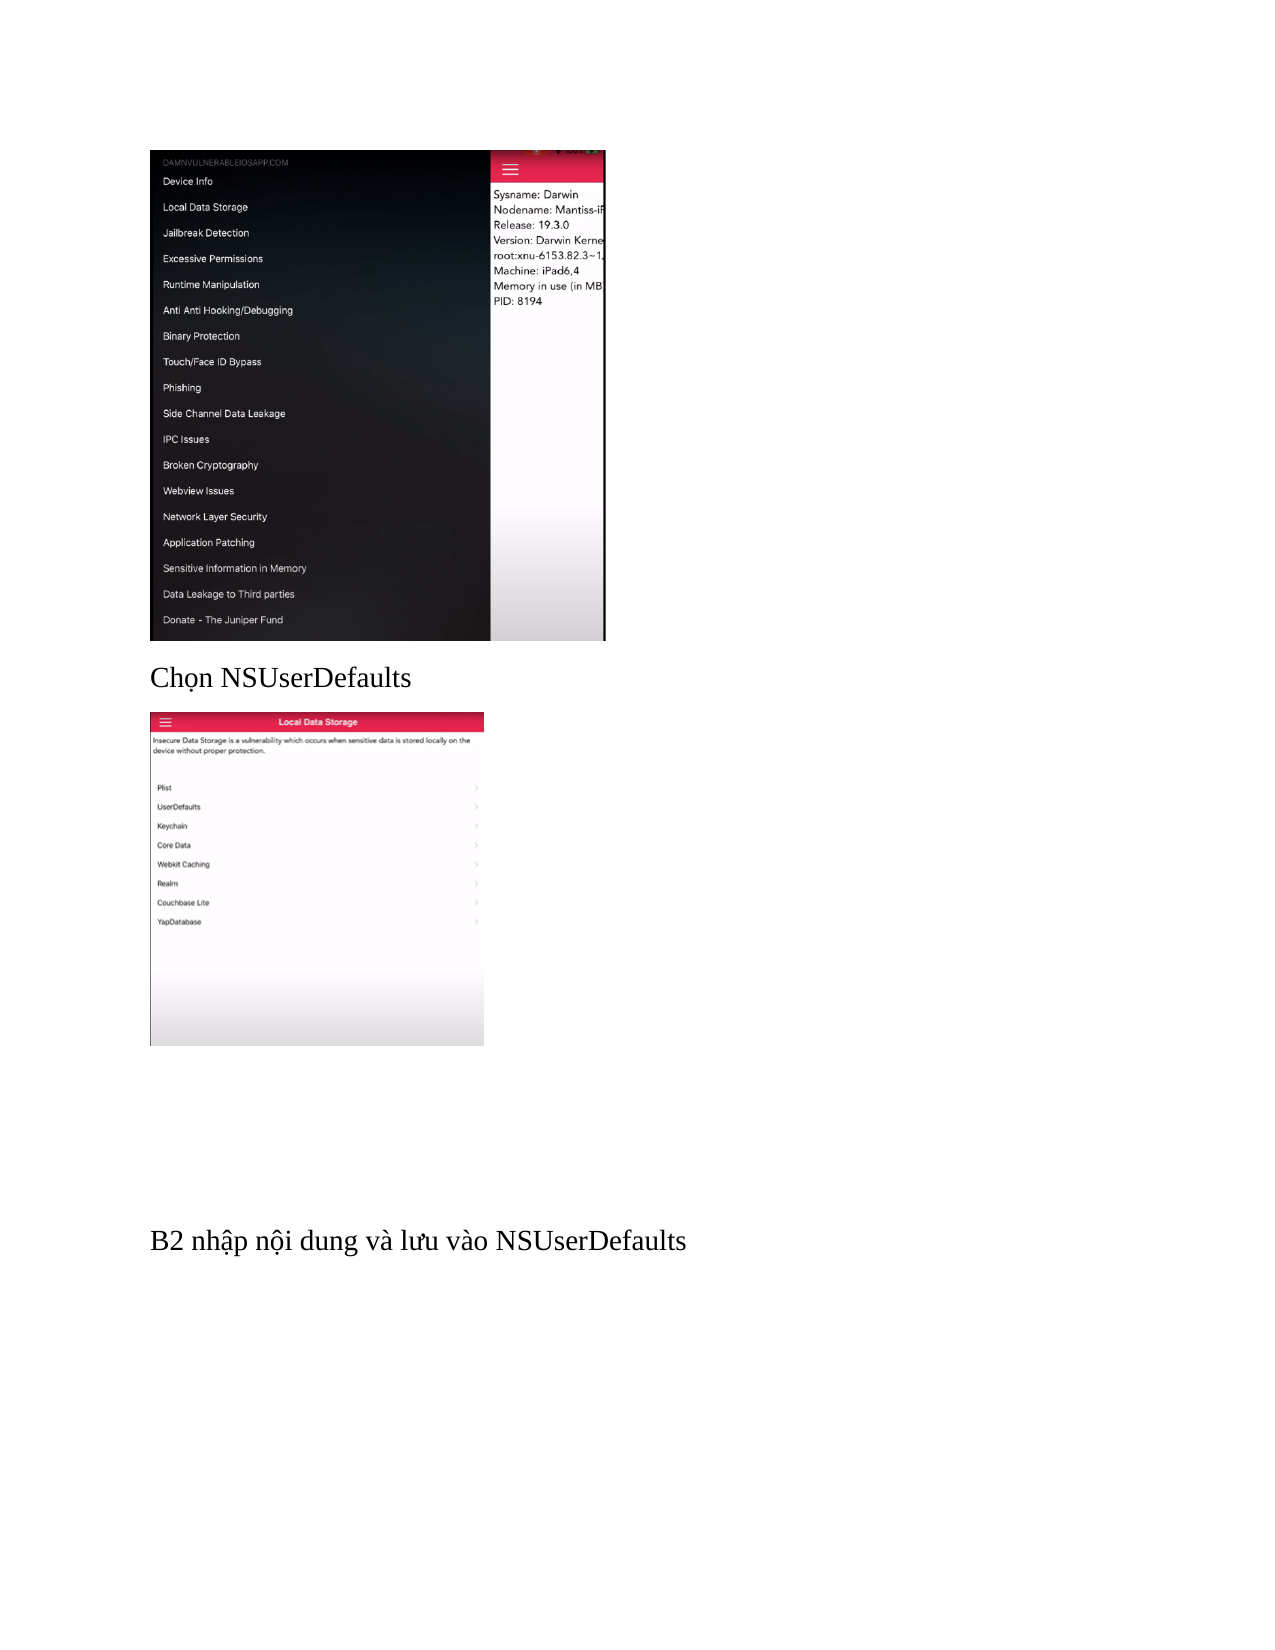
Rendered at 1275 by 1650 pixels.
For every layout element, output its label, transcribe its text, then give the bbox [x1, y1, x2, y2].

picture [150, 712, 484, 1046]
text Chọn NSUserDefaults [150, 660, 1125, 693]
picture [150, 150, 606, 641]
text B2 nhập nội dung và lưu vào NSUserDefaults [150, 1223, 1125, 1256]
